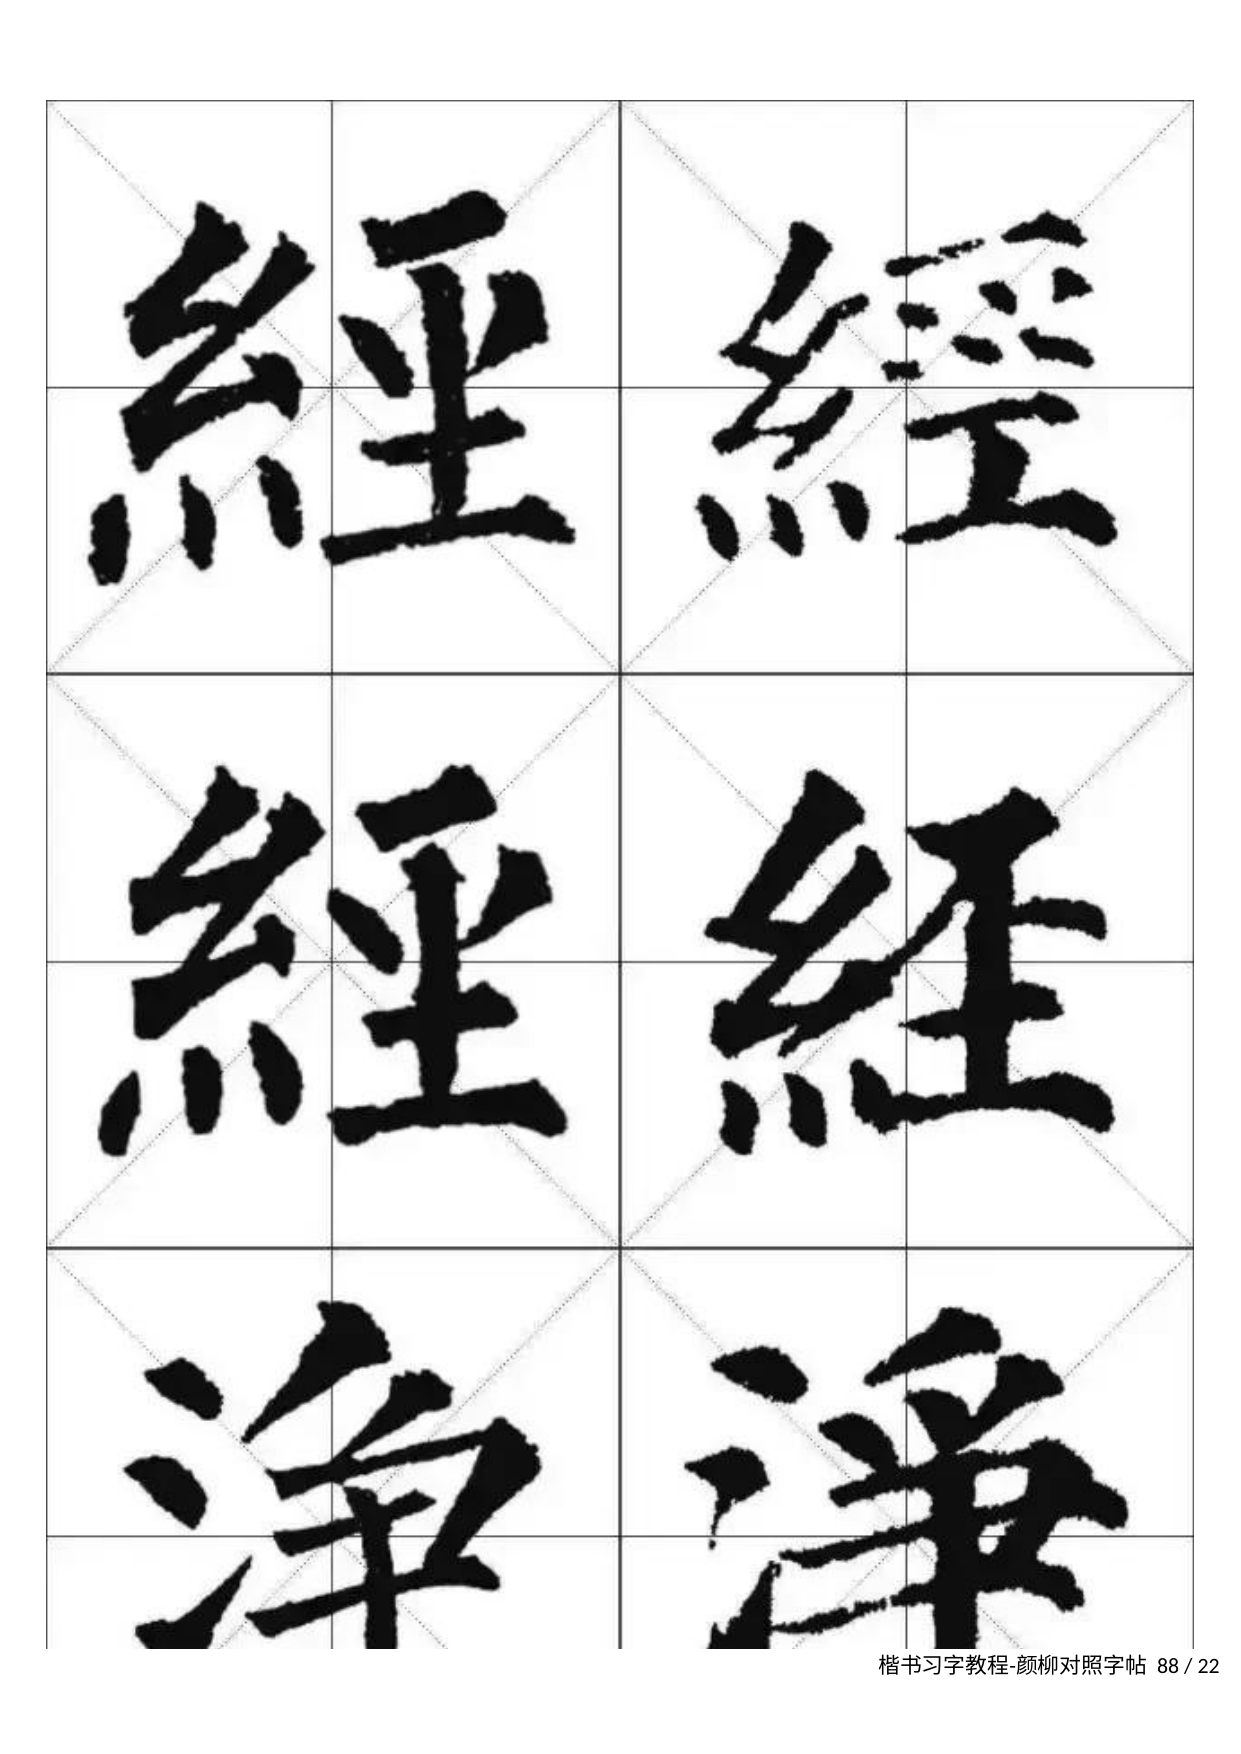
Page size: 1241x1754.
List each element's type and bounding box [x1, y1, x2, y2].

picture [46, 100, 1194, 1649]
